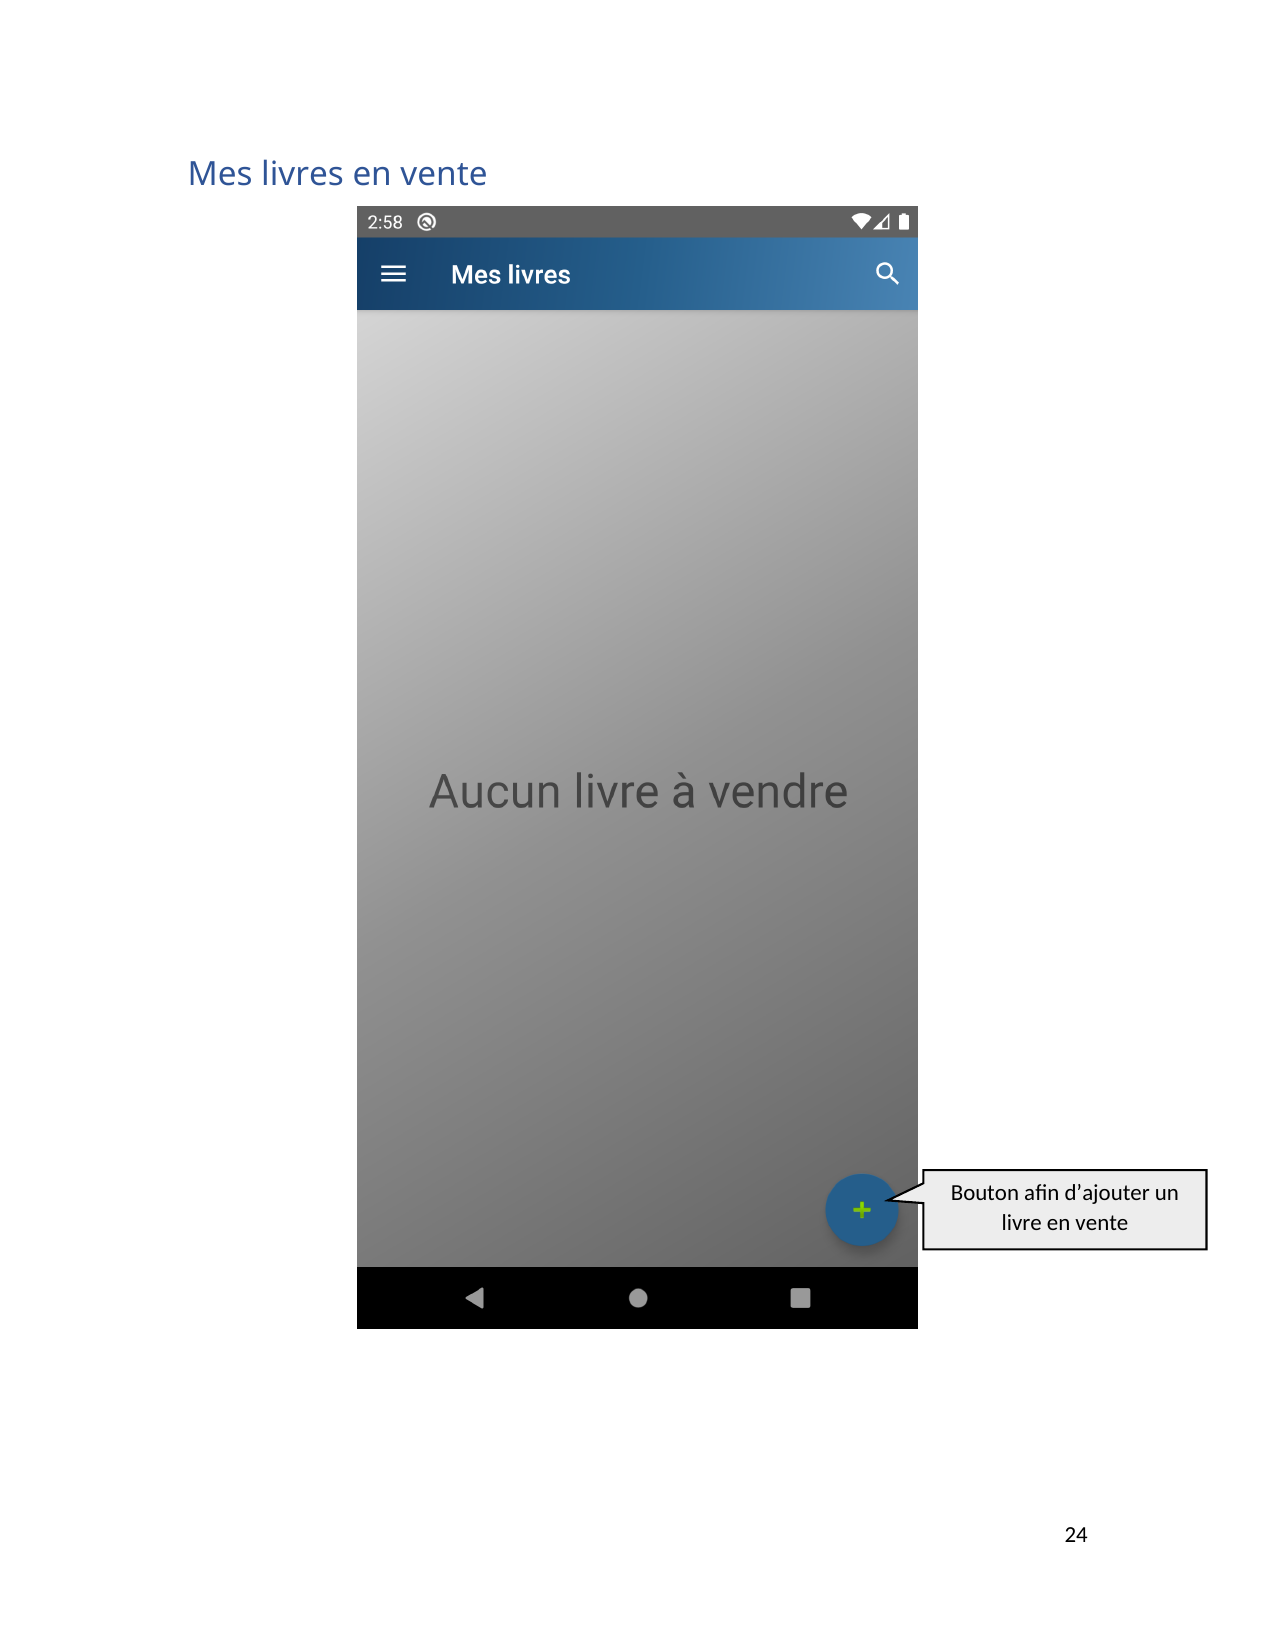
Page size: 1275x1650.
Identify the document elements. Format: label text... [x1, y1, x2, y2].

subtitle Mes livres en vente [187, 150, 1087, 195]
picture [357, 206, 918, 1329]
